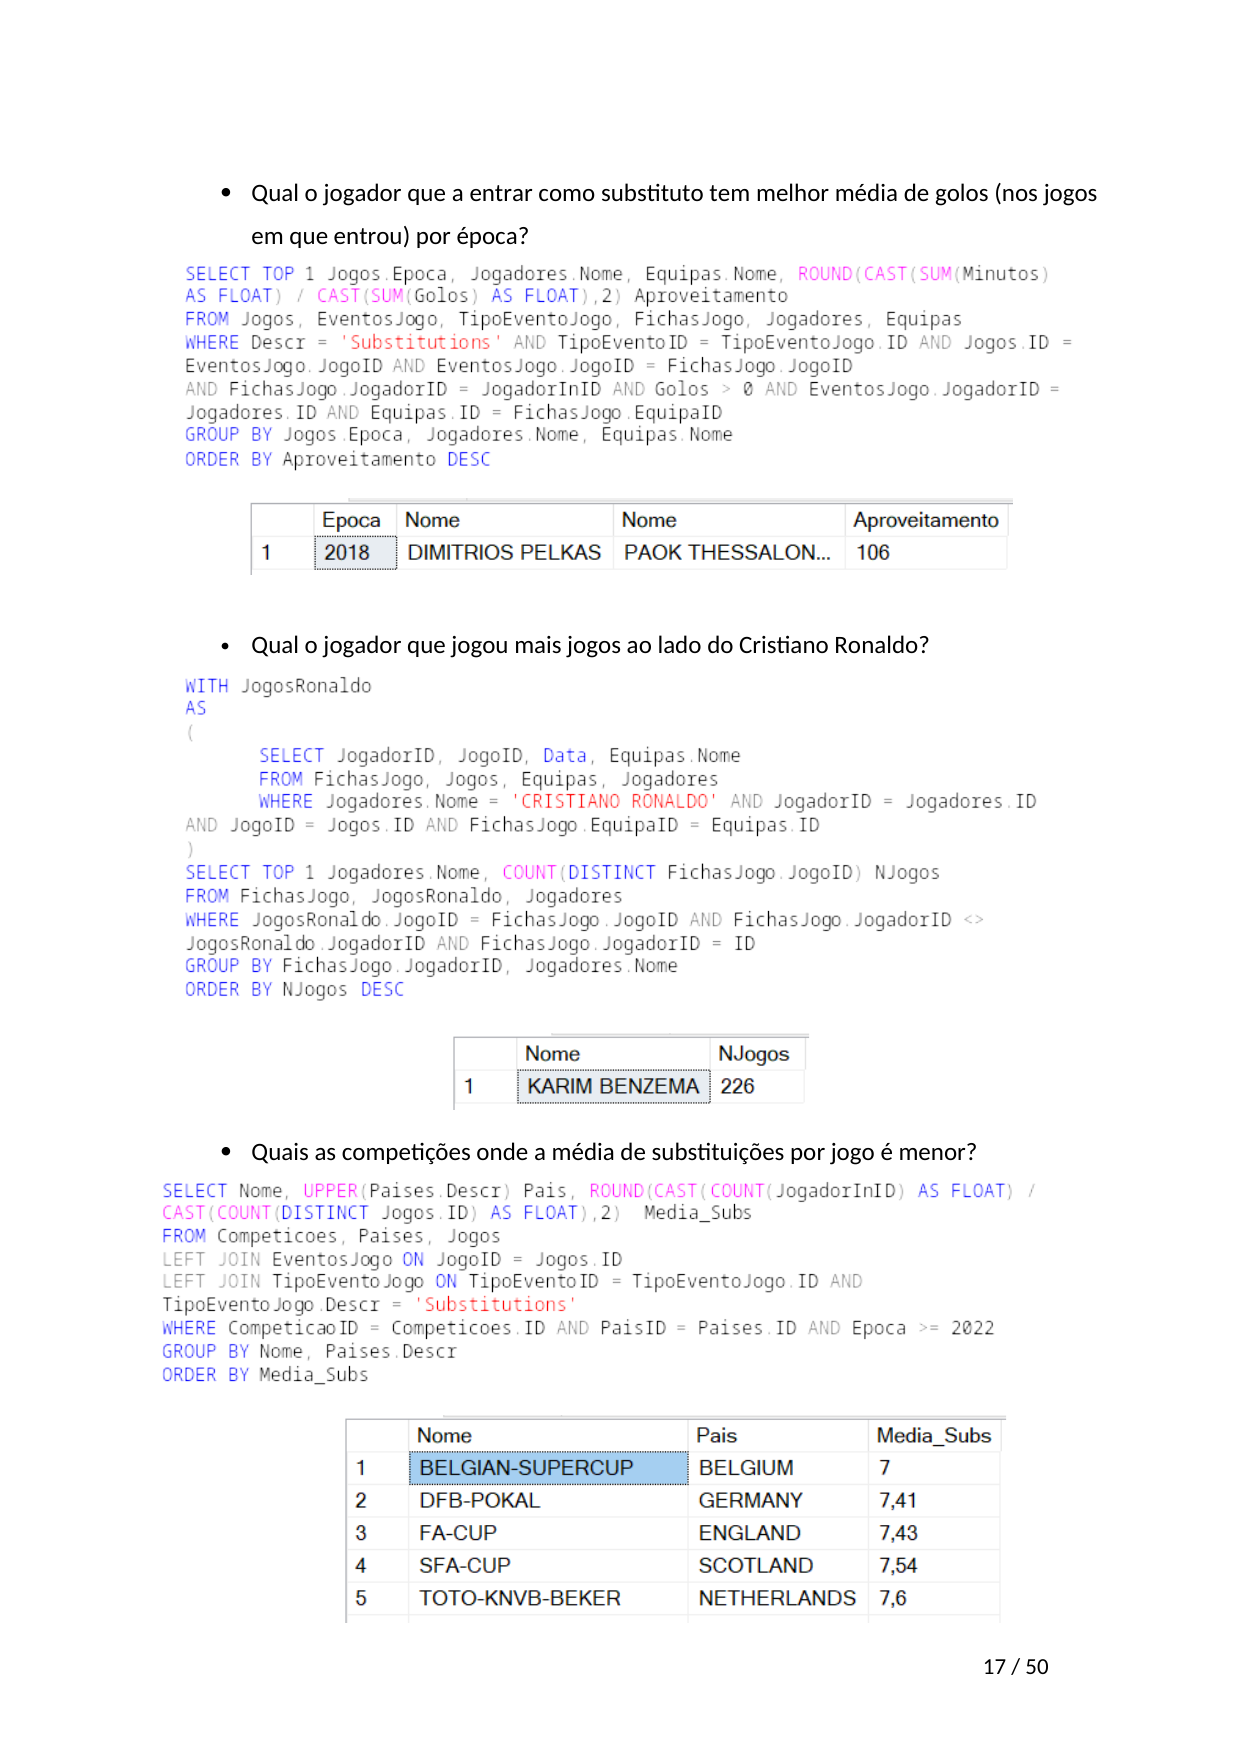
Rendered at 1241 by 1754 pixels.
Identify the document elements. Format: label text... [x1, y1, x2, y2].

list Qual o jogador que jogou mais jogos ao lado do Cristiano Ronaldo? [222, 629, 1098, 659]
list Quais as competições onde a média de substituições por jogo é menor? [222, 1137, 1098, 1167]
list Qual o jogador que a entrar como substituto tem melhor média de golos (nos jogos em que entrou) por época? [222, 177, 1098, 250]
picture [451, 1033, 810, 1110]
picture [343, 1415, 1007, 1623]
picture [247, 498, 1013, 575]
